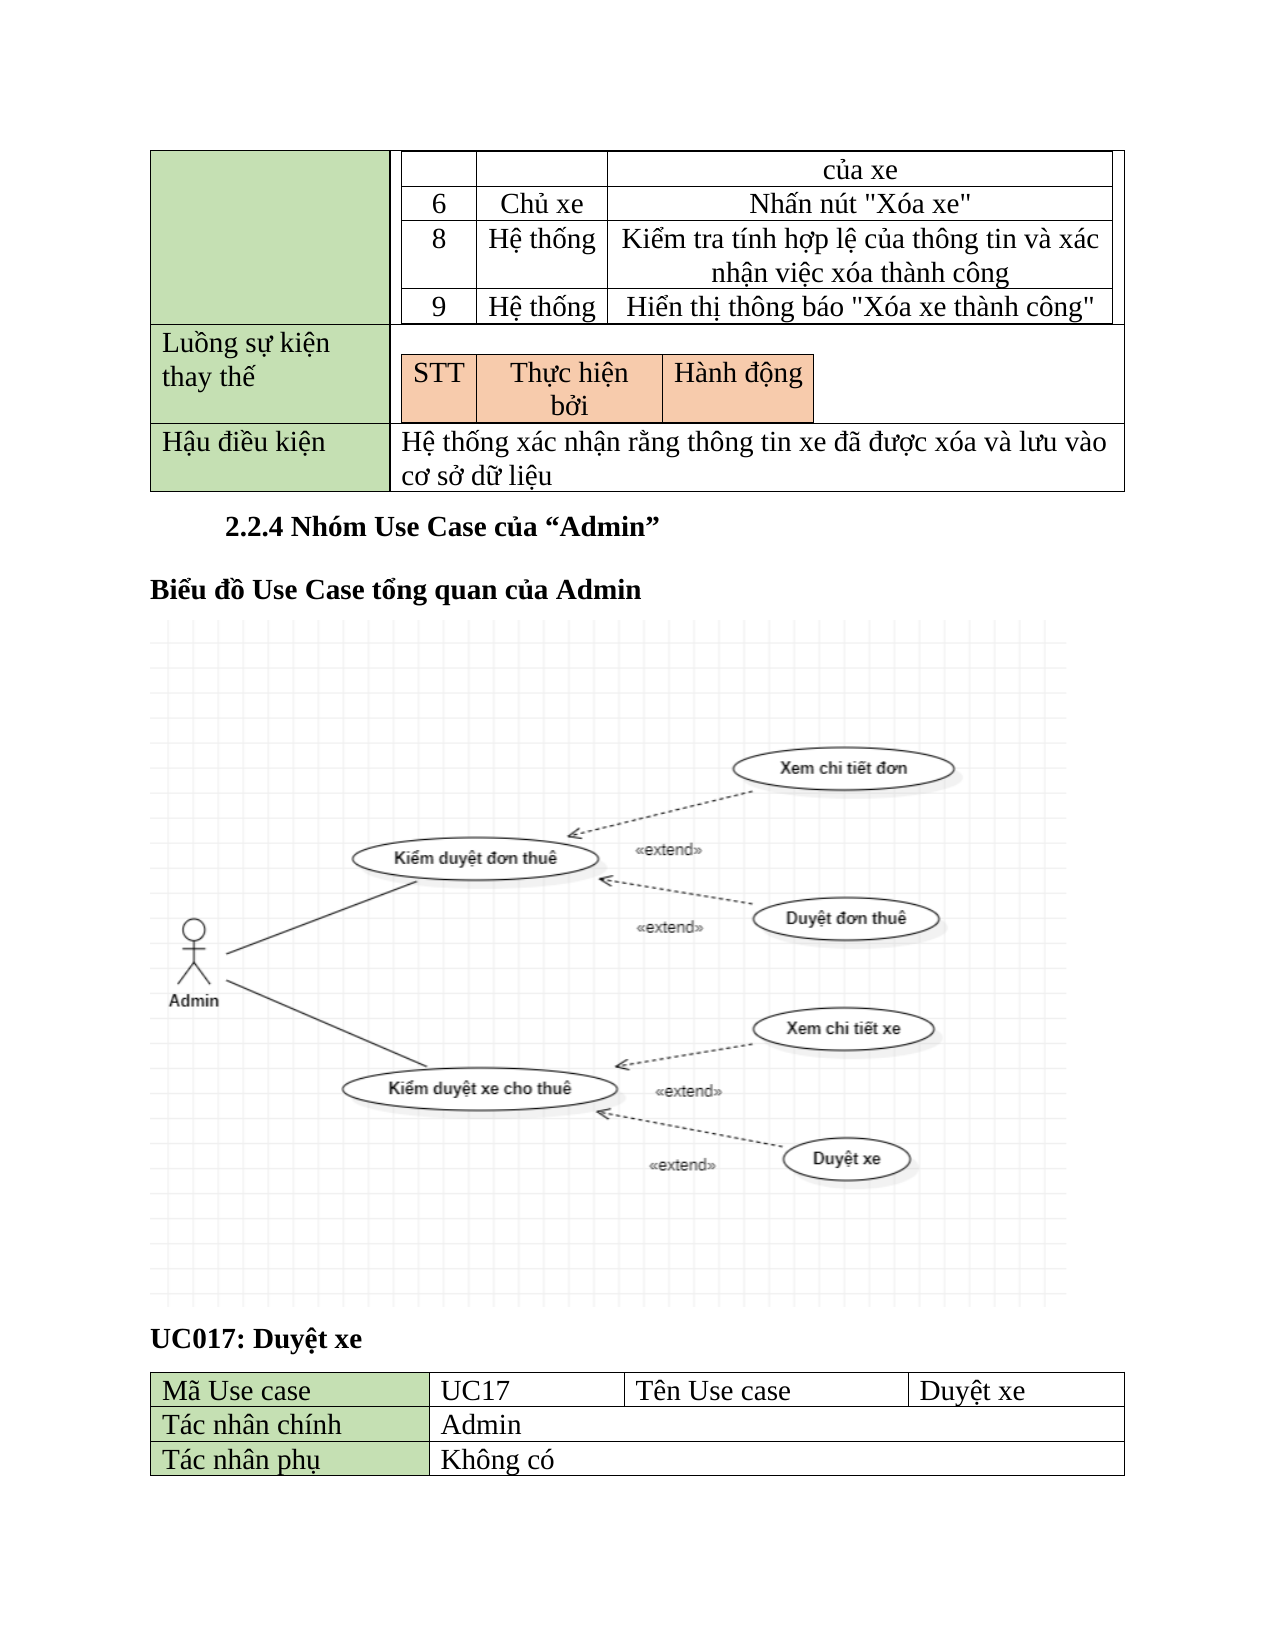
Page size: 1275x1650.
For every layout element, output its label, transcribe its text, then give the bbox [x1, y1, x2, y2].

table_cell [402, 152, 476, 186]
table_cell [477, 289, 607, 323]
table_cell [402, 221, 476, 288]
table_cell [608, 289, 1112, 323]
table_cell Luồng sự kiện thay thế [151, 325, 389, 423]
table_cell [402, 187, 476, 220]
table_cell [477, 187, 607, 220]
table_cell [608, 221, 1112, 288]
table_cell Tác nhân phụ [151, 1442, 429, 1475]
table_cell [402, 289, 476, 323]
table_cell [391, 151, 401, 324]
table_header Mã Use case [151, 1373, 429, 1406]
table_cell Admin [430, 1407, 1124, 1441]
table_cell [151, 151, 389, 324]
table_cell [477, 152, 607, 186]
table_header Duyệt xe [909, 1373, 1124, 1406]
text UC017: Duyệt xe [150, 1321, 1125, 1355]
table_cell Hậu điều kiện [151, 424, 389, 491]
table_cell [477, 221, 607, 288]
table_cell [608, 187, 1112, 220]
table_cell Hệ thống xác nhận rằng thông tin xe đã được xóa và lưu vào cơ sở dữ liệu [391, 424, 1124, 491]
table_header Tên Use case [625, 1373, 908, 1406]
table_cell Tác nhân chính [151, 1407, 429, 1441]
picture [150, 620, 1067, 1307]
table_cell [391, 325, 1124, 423]
text Biểu đồ Use Case tổng quan của Admin [150, 572, 1125, 605]
table_cell [608, 152, 1112, 186]
table_cell Không có [430, 1442, 1124, 1475]
subtitle 2.2.4 Nhóm Use Case của “Admin” [150, 509, 1125, 542]
table_header UC17 [430, 1373, 624, 1406]
table_cell [1113, 151, 1124, 324]
